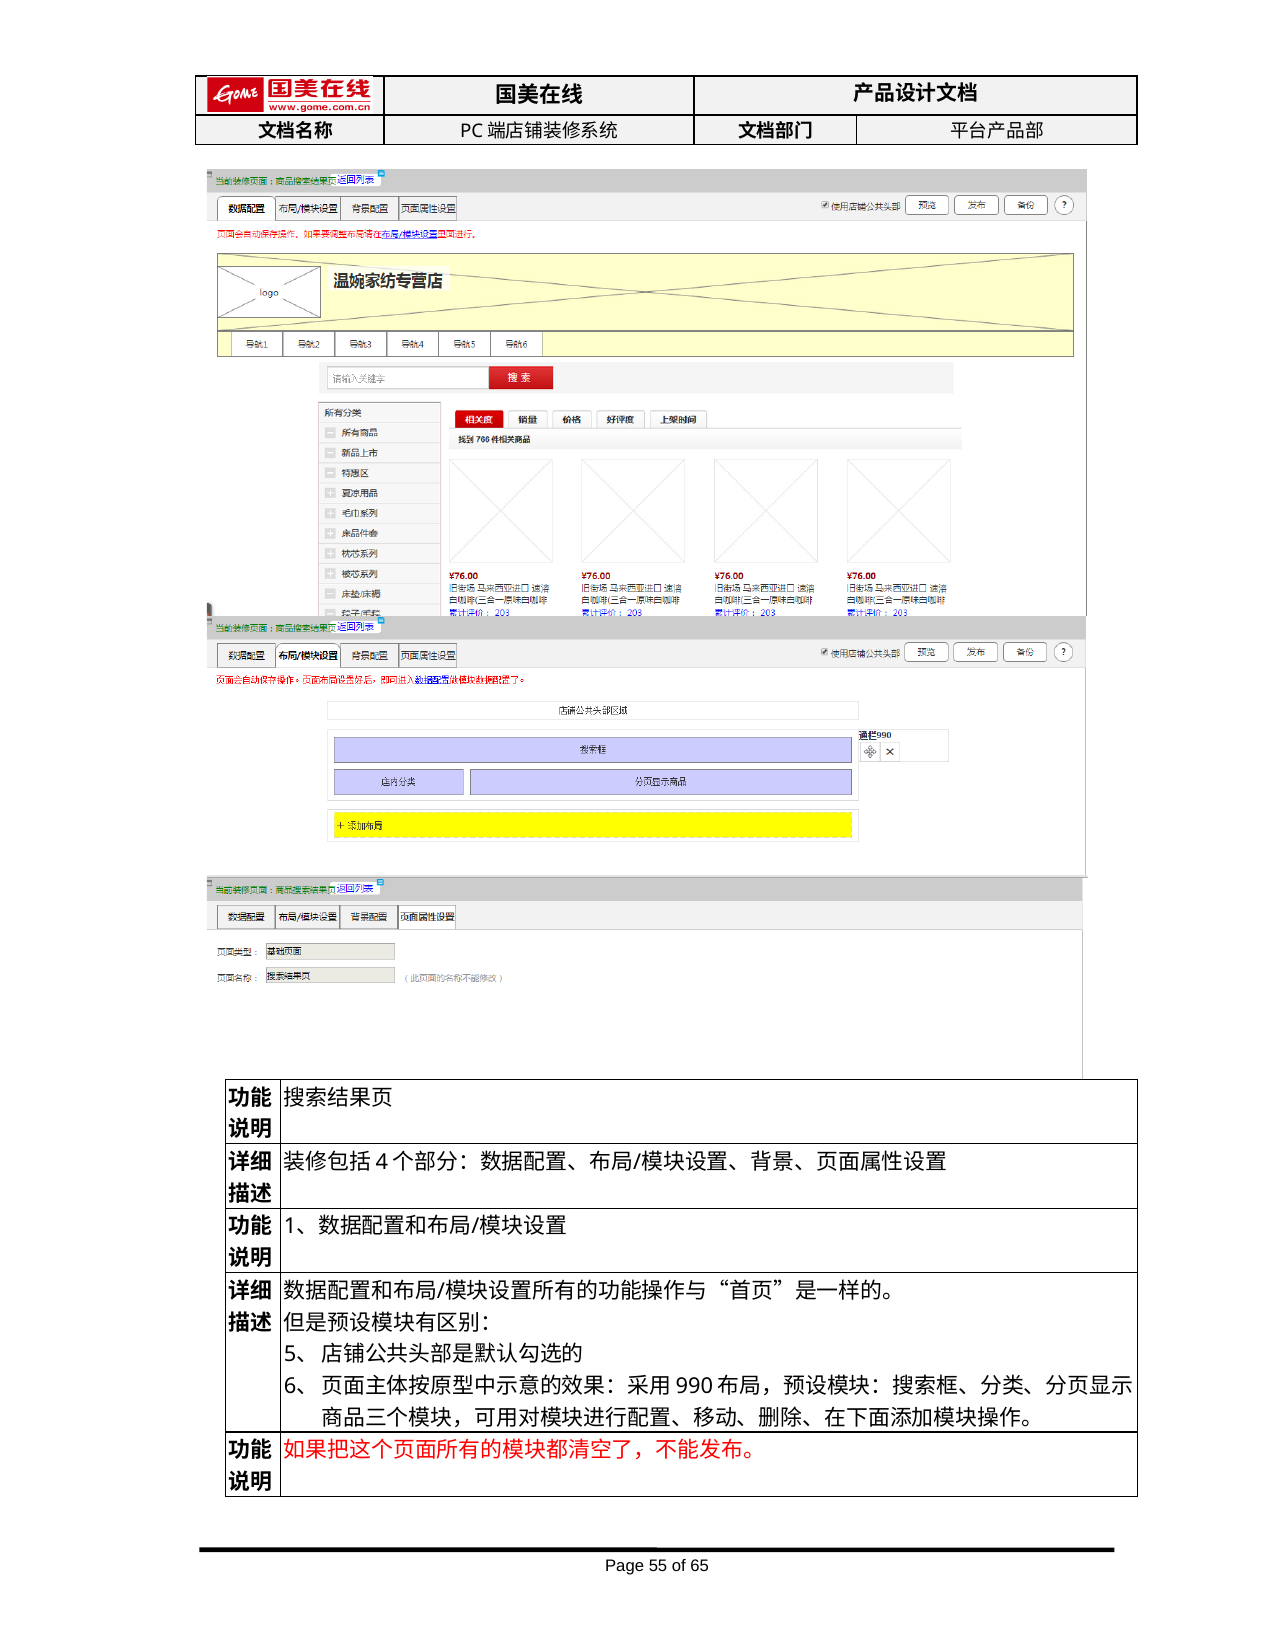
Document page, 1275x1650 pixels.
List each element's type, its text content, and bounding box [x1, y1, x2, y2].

table_header 功能说明 [226, 1080, 280, 1143]
table_cell 数据配置和布局/模块设置所有的功能操作与“首页”是一样的。 但是预设模块有区别： 店铺公共头部是默认勾选的 页面主体按原型中示意的效果：采用990布局，预设模块：搜索框、分类、分页显示商品三个模块，可用对模块进行配置、移动、删除、在下面添加模块操作。 [281, 1273, 1137, 1431]
table_cell 功能说明 [226, 1209, 280, 1272]
table_cell 1、数据配置和布局/模块设置 [281, 1209, 1137, 1272]
table_cell 如果把这个页面所有的模块都清空了，不能发布。 [281, 1433, 1137, 1496]
table_cell 装修包括4个部分：数据配置、布局/模块设置、背景、页面属性设置 [281, 1144, 1137, 1207]
table_cell 功能说明 [226, 1433, 280, 1496]
table_cell 详细描述 [226, 1144, 280, 1207]
picture [206, 169, 1088, 1079]
table_header 搜索结果页 [281, 1080, 1137, 1143]
picture [206, 76, 373, 114]
table_cell 详细描述 [226, 1273, 280, 1431]
